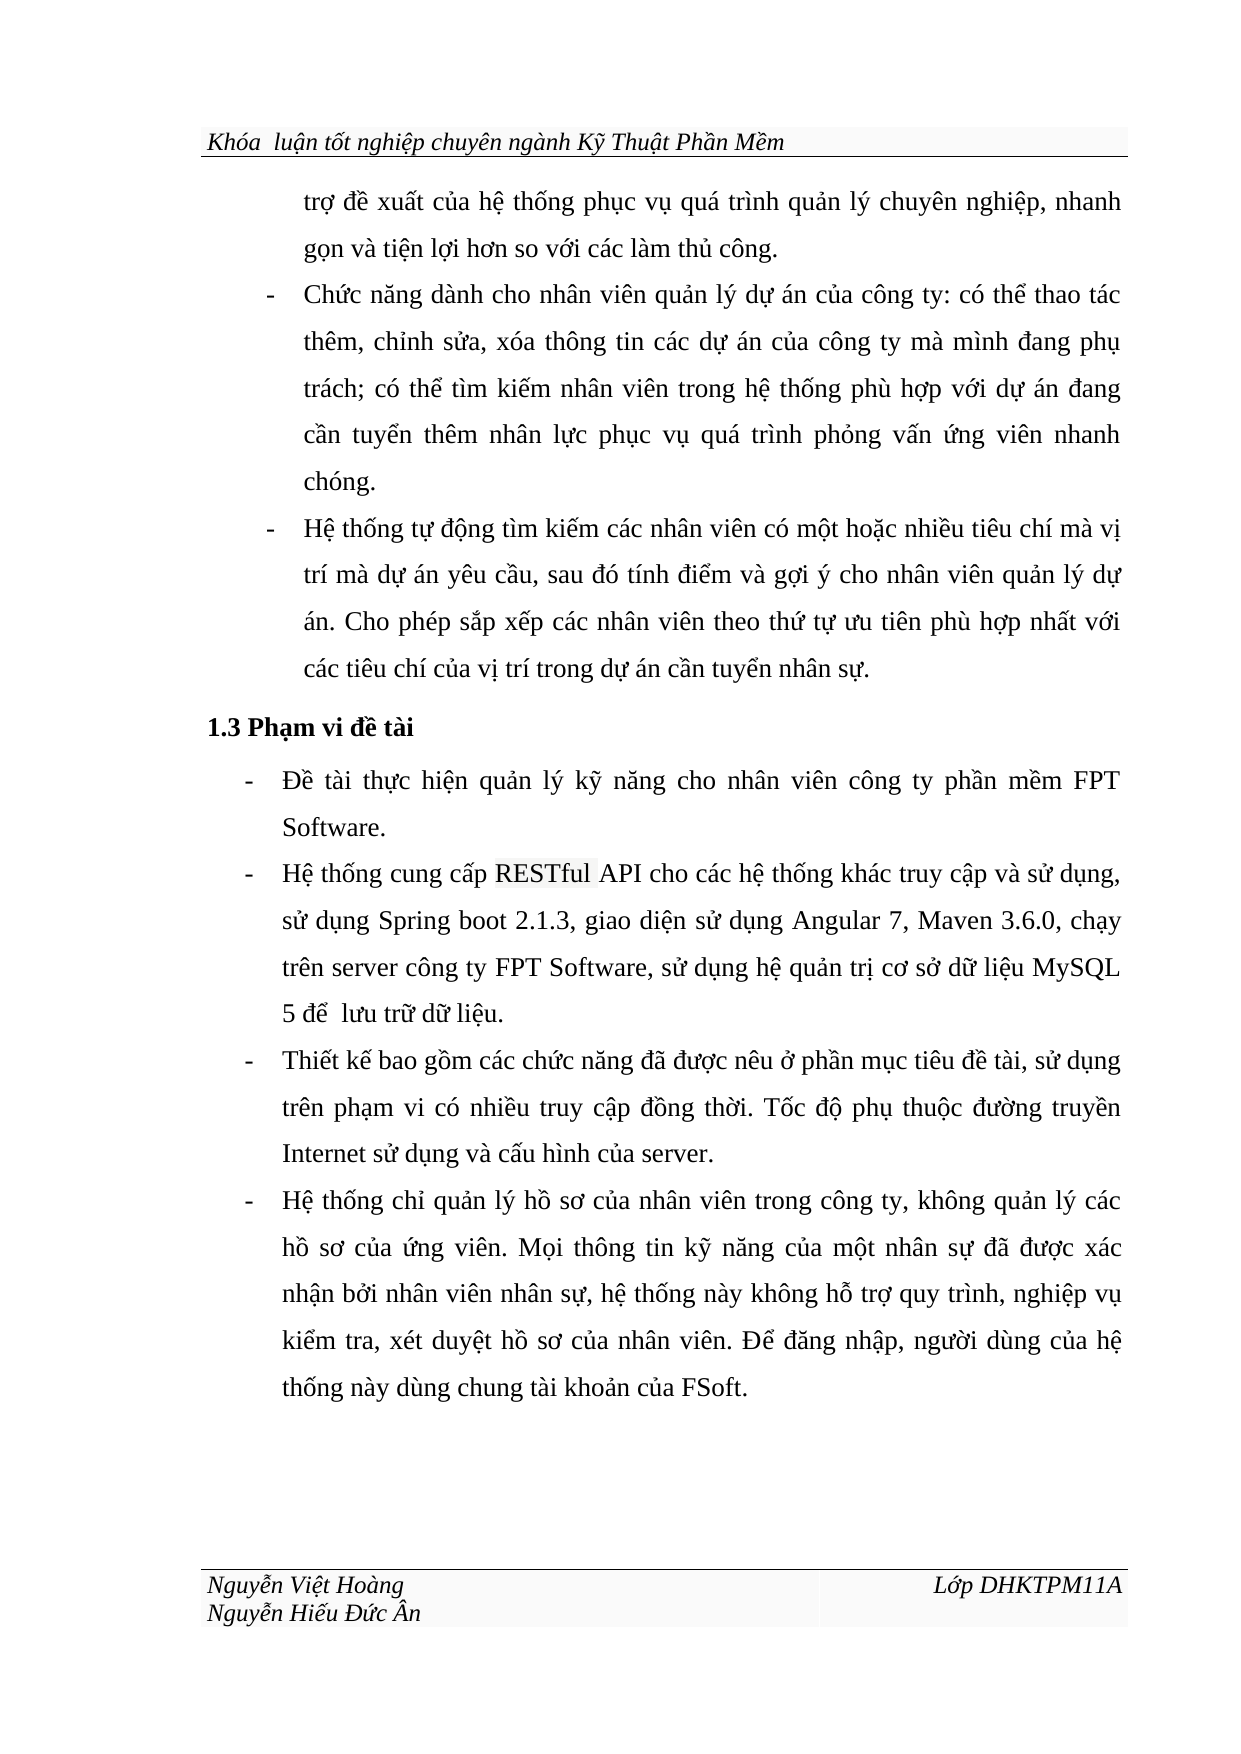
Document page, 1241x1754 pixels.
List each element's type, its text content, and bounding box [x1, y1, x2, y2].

list Chức năng dành cho nhân viên quản lý dự án của công ty: có thể thao tác thêm, chỉnh sửa, xóa thông tin các dự án của công ty mà mình đang phụ trách; có thể tìm kiếm nhân viên trong hệ thống phù hợp với dự án đang cần tuyển thêm nhân lực phục vụ quá trình phỏng vấn ứng viên nhanh chóng. [266, 279, 1122, 496]
list Hệ thống cung cấp RESTful API cho các hệ thống khác truy cập và sử dụng, sử dụng Spring boot 2.1.3, giao diện sử dụng Angular 7, Maven 3.6.0, chạy trên server công ty FPT Software, sử dụng cơ sở dữ liệu MySQL 5 để lưu trữ dữ liệu. [244, 857, 1122, 1028]
list Hệ thống tự động tìm kiếm các nhân viên có một hoặc nhiều tiêu chí mà dự án yêu cầu, sau đó tính điểm và gợi ý cho nhân viên quản lý dự ánsắp xếp các nhân viên theo thứ tự ưu tiên phù hợp nhất với các tiêu chí của trong dự án cần tuyển nhân sự. [266, 512, 1122, 683]
subtitle Phạm vi đề tài [207, 711, 1122, 742]
list Hệ thống chỉ quản lý hồ sơ của nhân viên trong công ty, không quản lý các hồ sơ của ứng viên. Mọi thông tin kỹ năng của một nhân sự đã được xác nhận bởi nhân viên nhân sự, hệ thống này không hỗ trợ quy trình, nghiệp vụ kiểm tra, xét duyệt hồ sơ của nhân viên. Để đăng nhập, người dùng của hệ thống này dùng chung tài khoản của FSoft. [244, 1184, 1122, 1402]
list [266, 185, 1122, 263]
list Thiết kế bao gồm các chức năng đã được nêu ở phần mục tiêu đề tài, sử dụng trên phạm vi có nhiều truy cập đồng thời. Tốc độ phụ thuộc đường truyền Internet sử dụng và cấu hình của server. [244, 1044, 1122, 1168]
list Đề tài thực hiện quản lý kỹ năng cho nhân viên công ty phần mềm FPT Software. [244, 764, 1122, 842]
